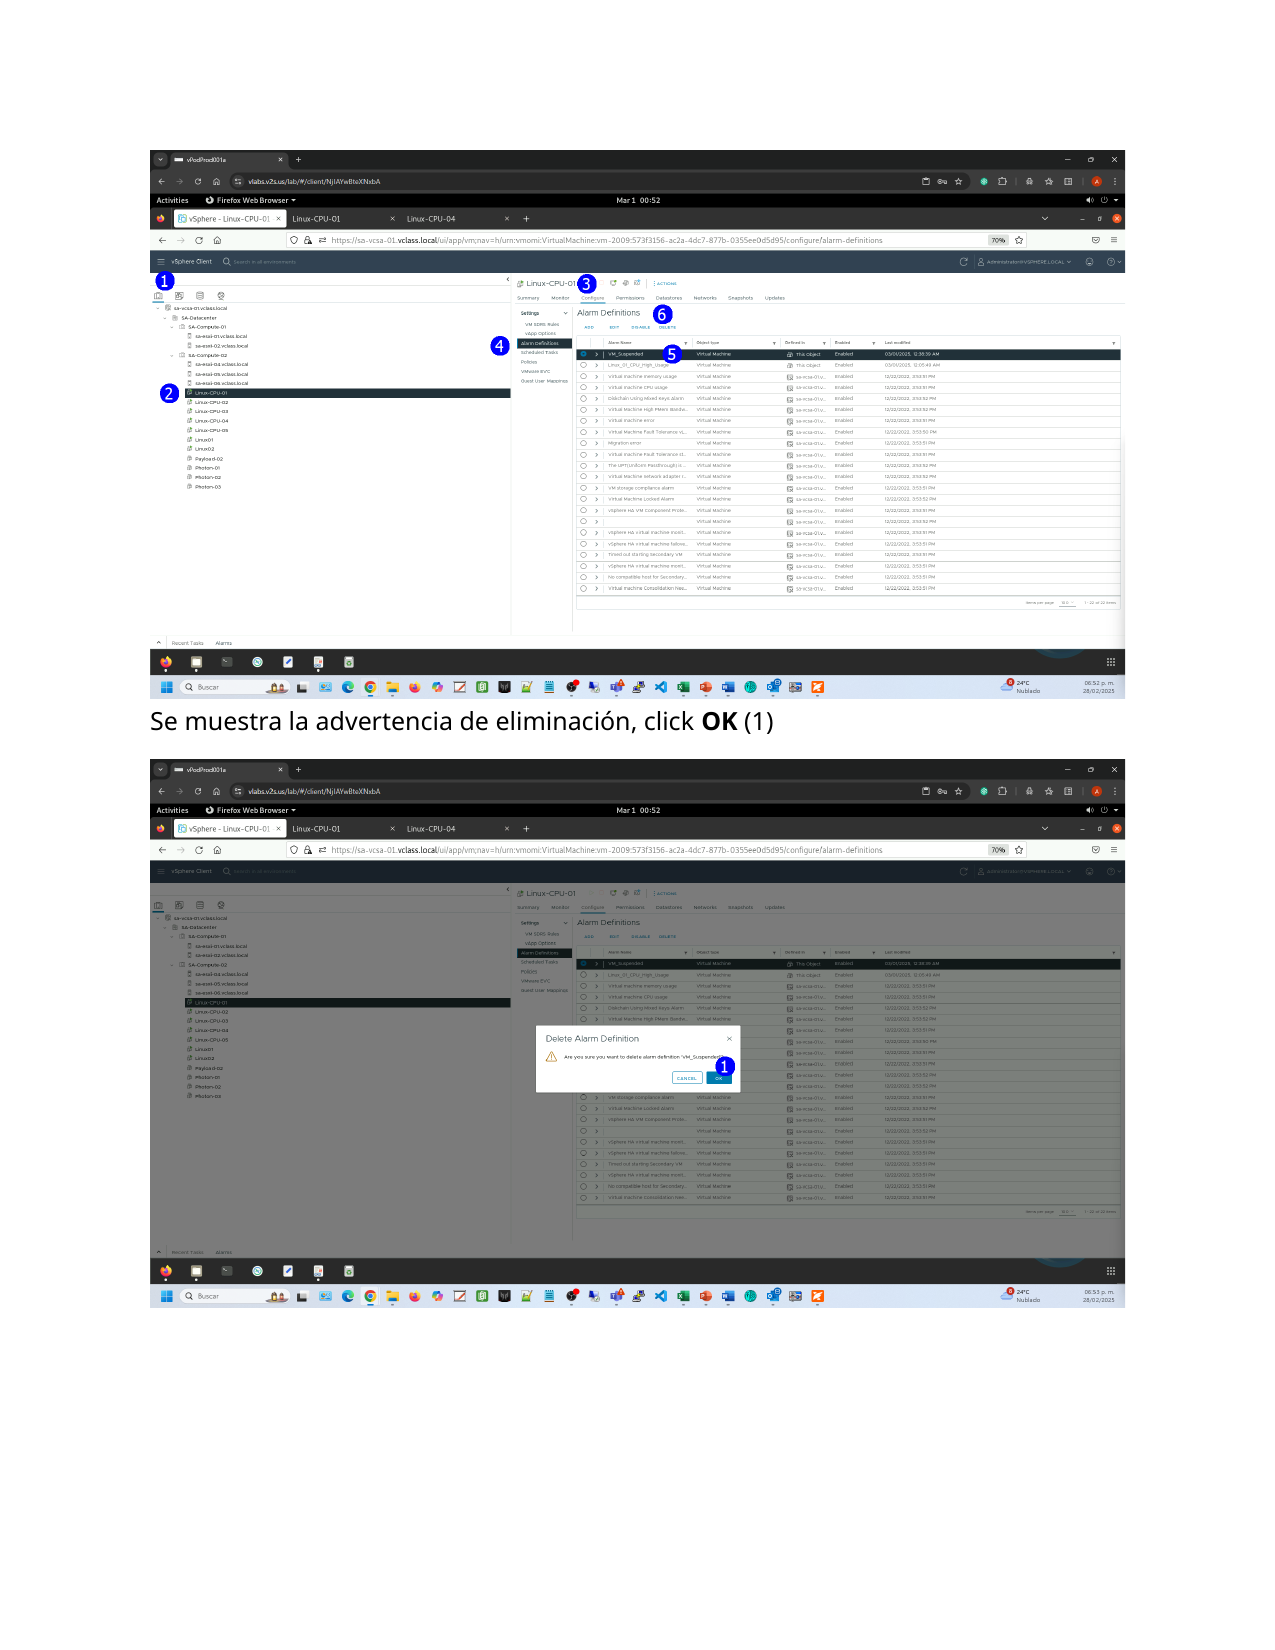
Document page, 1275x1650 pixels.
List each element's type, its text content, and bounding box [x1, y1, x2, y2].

picture [150, 759, 1125, 1308]
text Se muestra la advertencia de eliminación, click OK (1) [150, 699, 1125, 738]
picture [150, 150, 1125, 699]
